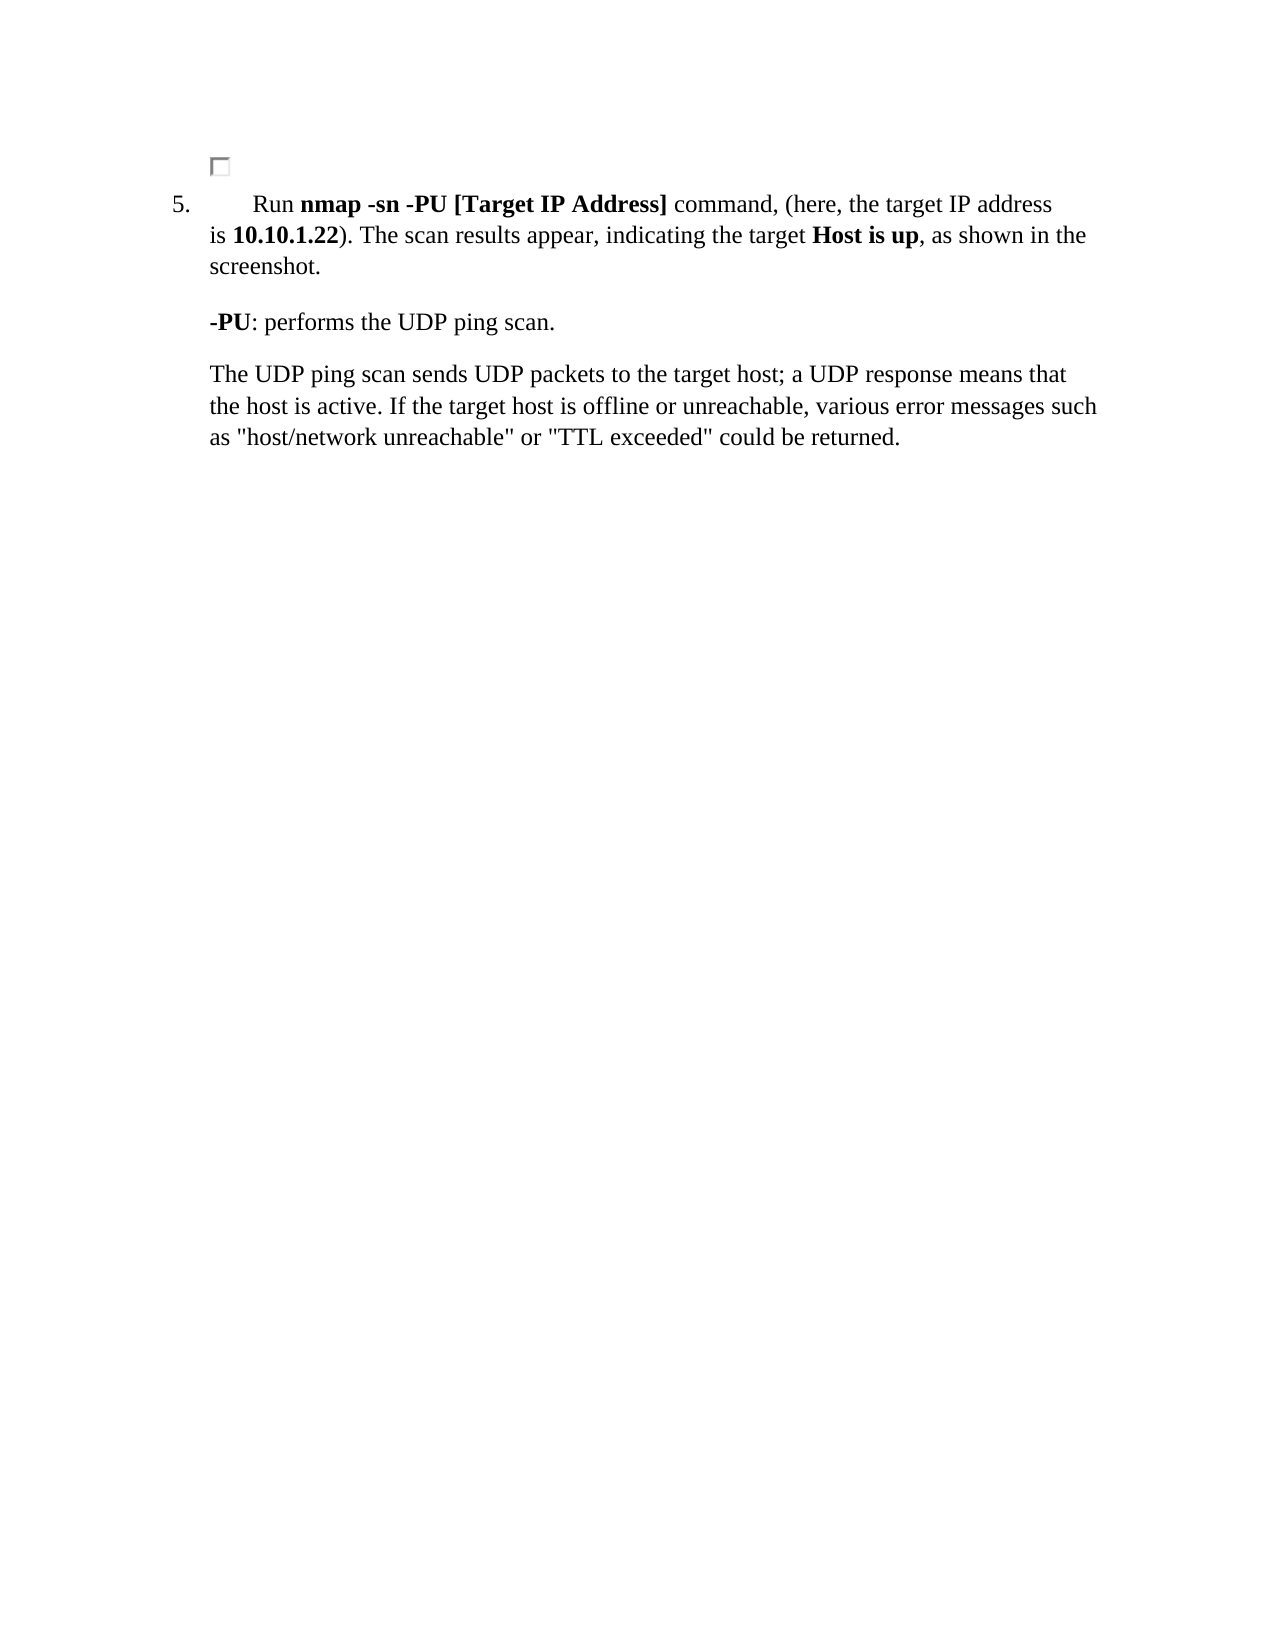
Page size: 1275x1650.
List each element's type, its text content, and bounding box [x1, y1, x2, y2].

text The UDP ping scan sends UDP packets to the target host; a UDP response means that the host is active. If the target host is offline or unreachable, various error messages such as "host/network unreachable" or "TTL exceeded" could be returned. [209, 357, 1100, 451]
list Run nmap -sn -PU [Target IP Address] command, (here, the target IP address is 10.10.1.22). The scan results appear, indicating the target Host is up, as shown in the screenshot. [172, 150, 1100, 280]
text -PU: performs the UDP ping scan. [209, 305, 1100, 336]
